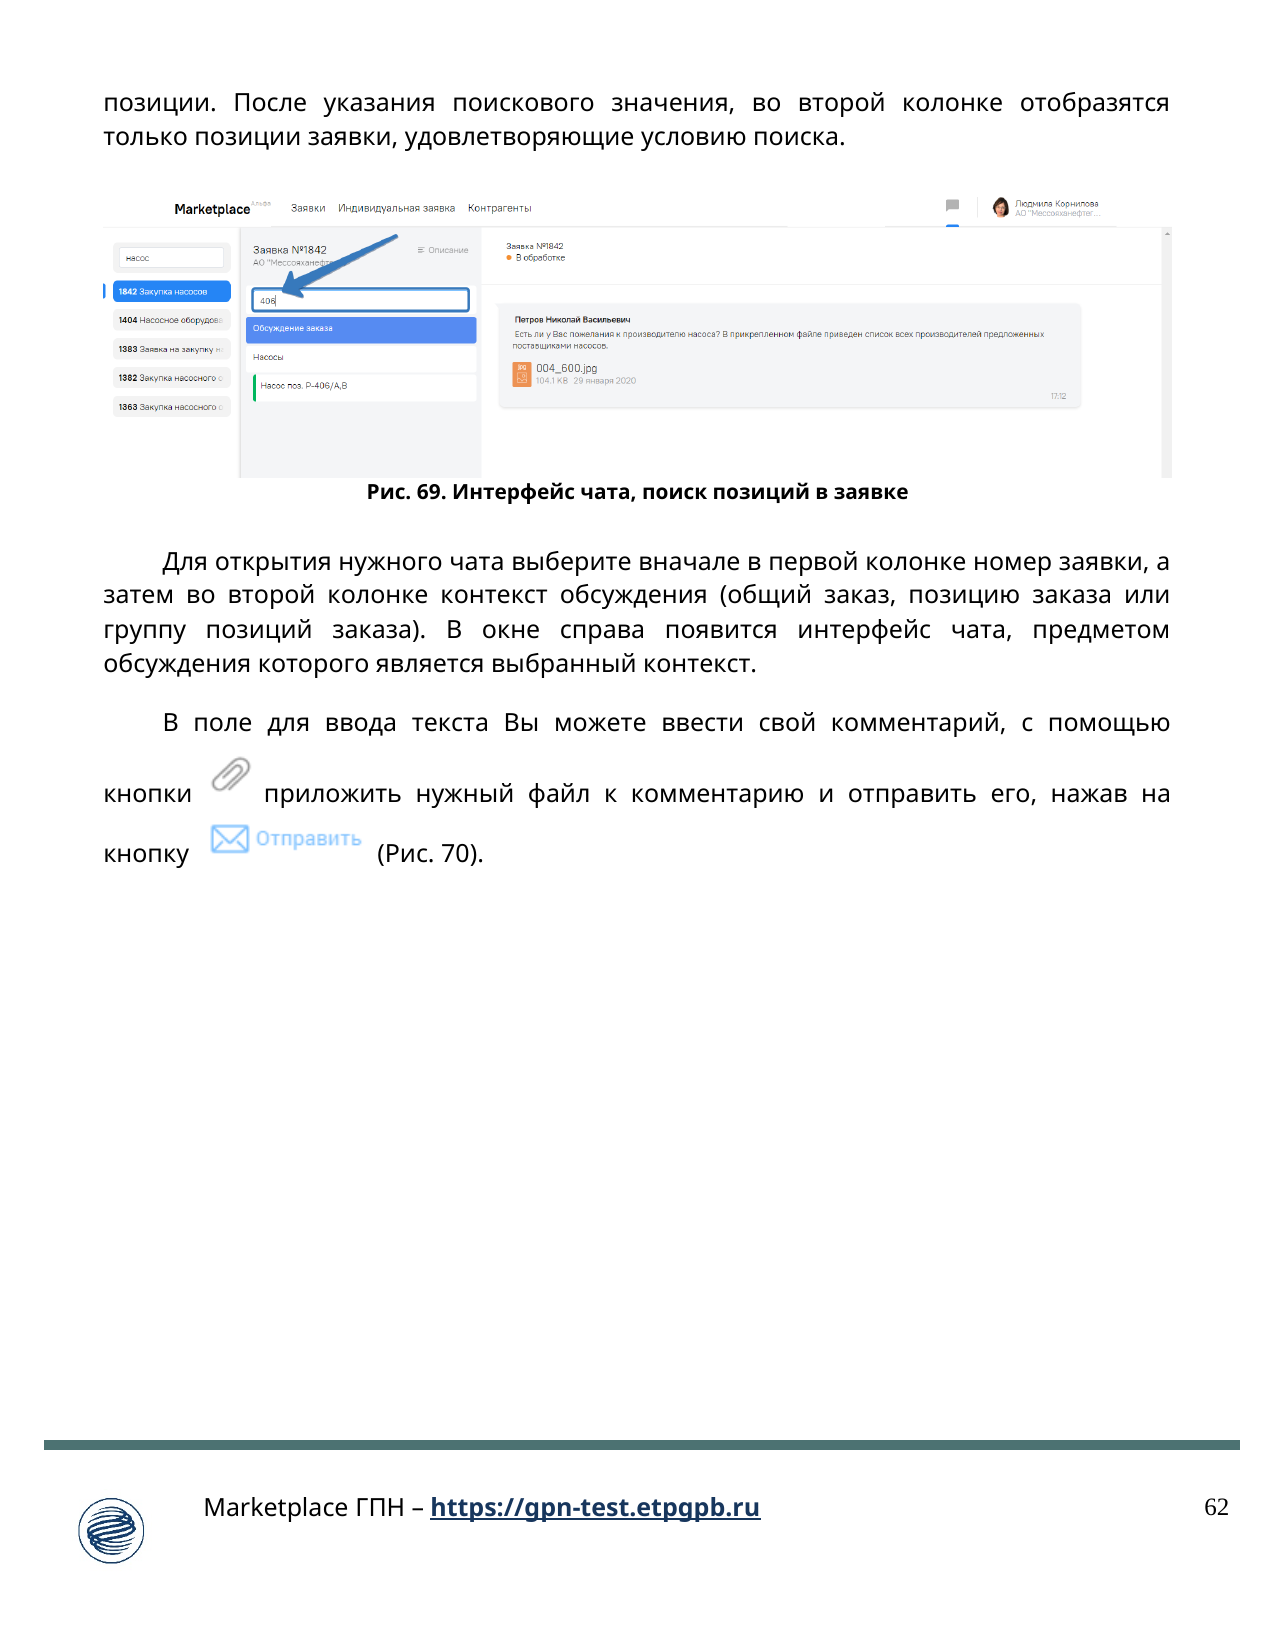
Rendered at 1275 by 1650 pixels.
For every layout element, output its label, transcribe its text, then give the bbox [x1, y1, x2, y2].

text Рис. 69. Интерфейс чата, поиск позиций в заявке [103, 478, 1172, 506]
picture [195, 809, 371, 863]
text В поле для ввода текста Вы можете ввести свой комментарий, с помощью кнопки приложить нужный файл к комментарию и отправить его, нажав на кнопку (Рис. 70). [103, 704, 1172, 870]
picture [206, 738, 264, 803]
picture [69, 1489, 153, 1572]
picture [103, 190, 1172, 478]
text Для открытия нужного чата выберите вначале в первой колонке номер заявки, а затем во второй колонке контекст обсуждения (общий заказ, позицию заказа или группу позиций заказа). В окне справа появится интерфейс чата, предметом обсуждения которого является выбранный контекст. [103, 543, 1172, 679]
